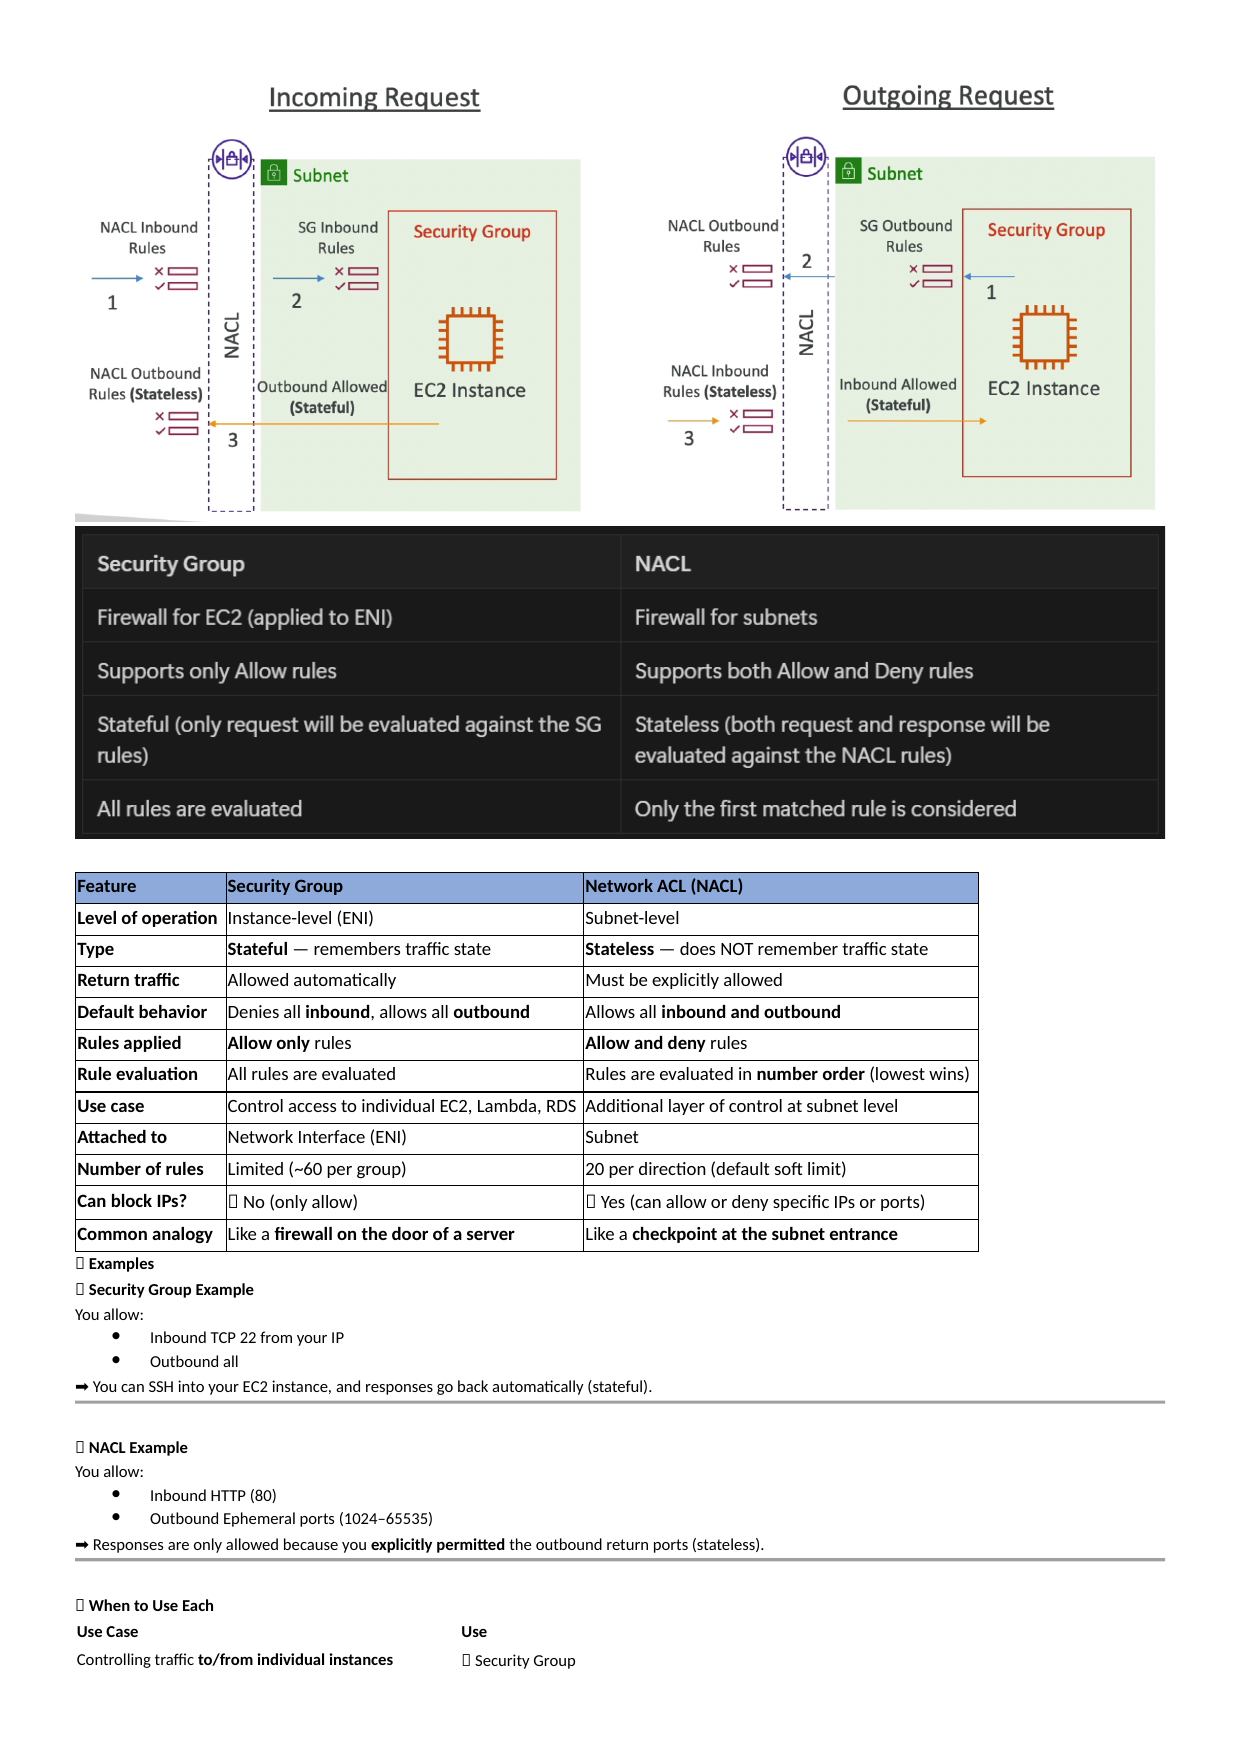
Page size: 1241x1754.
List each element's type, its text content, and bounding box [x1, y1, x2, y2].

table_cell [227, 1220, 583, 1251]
table_header Security Group [227, 873, 583, 903]
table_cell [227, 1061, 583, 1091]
table_cell Allows all inbound and outbound [584, 998, 978, 1029]
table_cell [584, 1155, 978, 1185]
table_cell Instance-level (ENI) [227, 904, 583, 934]
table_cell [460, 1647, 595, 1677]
text ✅ Security Group Example [75, 1278, 1165, 1301]
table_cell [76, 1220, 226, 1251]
text 🎯 When to Use Each [75, 1593, 1165, 1616]
text 🧠 Examples [75, 1252, 1165, 1274]
text ➡️ Responses are only allowed because you explicitly permitted the outbound return ports (stateless). [75, 1532, 1165, 1555]
text You allow: [75, 1462, 1165, 1482]
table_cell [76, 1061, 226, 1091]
table_cell Denies all inbound, allows all outbound [227, 998, 583, 1029]
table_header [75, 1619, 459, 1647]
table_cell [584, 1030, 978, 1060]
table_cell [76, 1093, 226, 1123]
table_cell Stateful — remembers traffic state [227, 936, 583, 966]
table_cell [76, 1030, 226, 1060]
table_cell Stateless — does NOT remember traffic state [584, 936, 978, 966]
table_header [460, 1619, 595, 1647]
list Inbound TCP 22 from your IP [112, 1327, 1165, 1348]
table_cell Return traffic [76, 967, 226, 997]
table_cell Allowed automatically [227, 967, 583, 997]
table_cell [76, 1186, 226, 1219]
picture [75, 526, 1166, 839]
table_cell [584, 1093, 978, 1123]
picture [75, 75, 1166, 522]
text You allow: [75, 1304, 1165, 1324]
list Outbound all [112, 1351, 1165, 1371]
list Outbound Ephemeral ports (1024–65535) [112, 1508, 1165, 1529]
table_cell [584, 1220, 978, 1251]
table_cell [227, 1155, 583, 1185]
table_cell Subnet-level [584, 904, 978, 934]
table_cell Level of operation [76, 904, 226, 934]
table_cell Must be explicitly allowed [584, 967, 978, 997]
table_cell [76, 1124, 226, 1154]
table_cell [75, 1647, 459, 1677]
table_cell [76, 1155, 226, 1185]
table_header Network ACL (NACL) [584, 873, 978, 903]
list Inbound HTTP (80) [112, 1485, 1165, 1506]
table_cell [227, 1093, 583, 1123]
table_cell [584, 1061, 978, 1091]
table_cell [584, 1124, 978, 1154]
table_cell Type [76, 936, 226, 966]
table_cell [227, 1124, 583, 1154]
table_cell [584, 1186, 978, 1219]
table_cell Default behavior [76, 998, 226, 1029]
table_header Feature [76, 873, 226, 903]
text ➡️ You can SSH into your EC2 instance, and responses go back automatically (stateful). [75, 1374, 1165, 1397]
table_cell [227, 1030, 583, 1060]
text ✅ NACL Example [75, 1436, 1165, 1458]
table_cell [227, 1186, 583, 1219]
